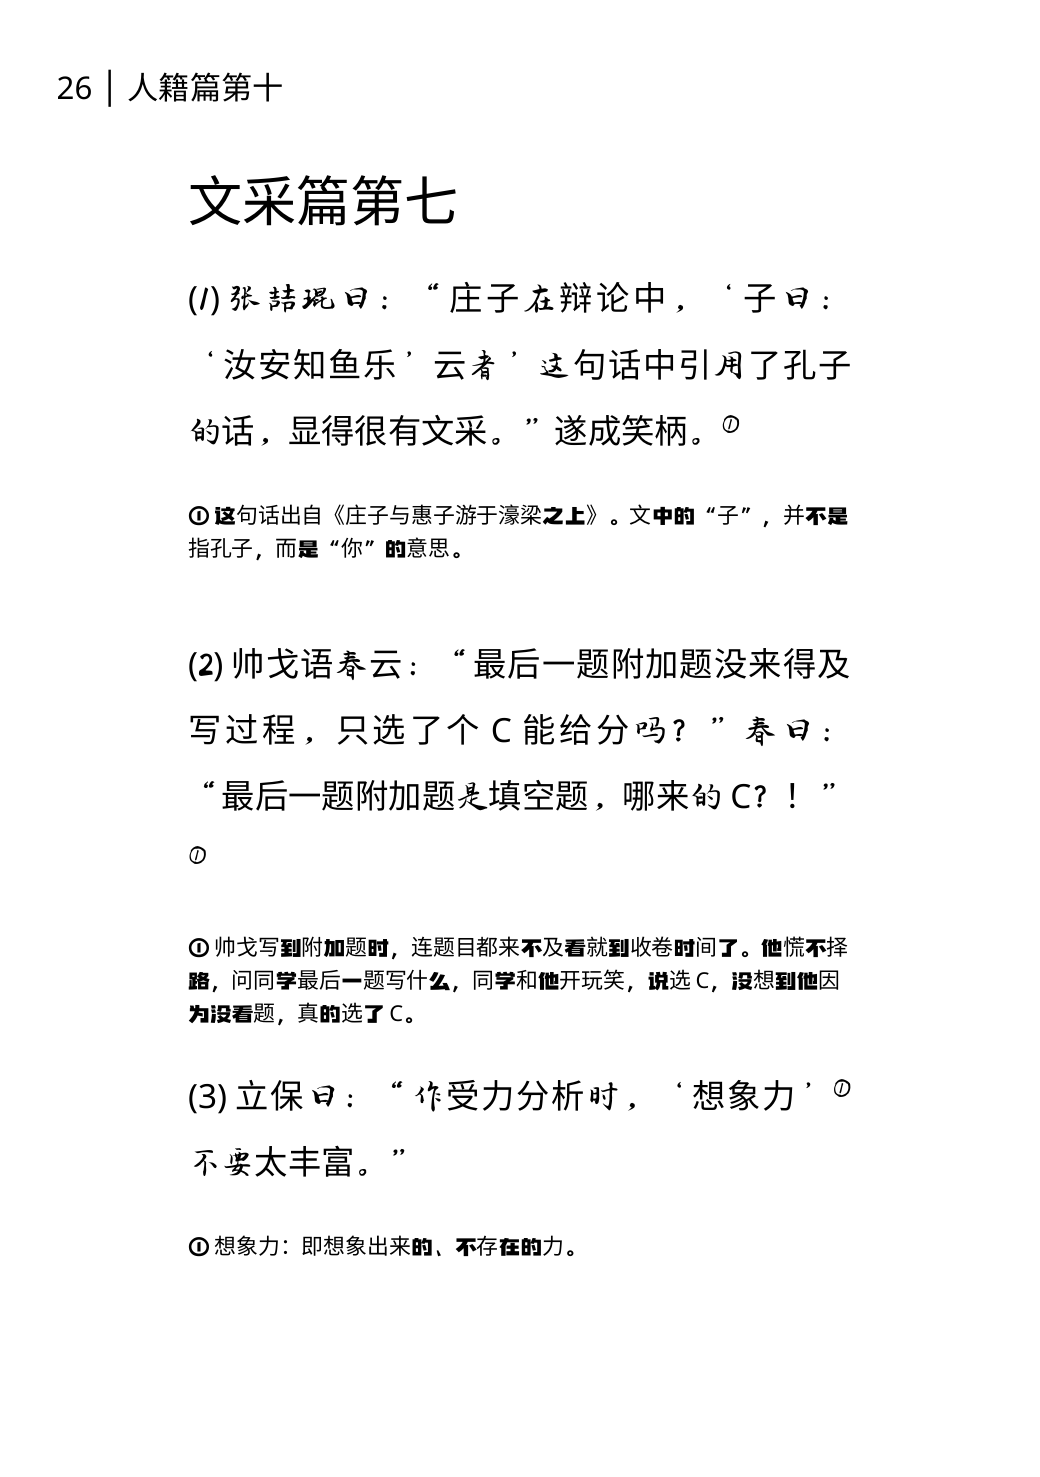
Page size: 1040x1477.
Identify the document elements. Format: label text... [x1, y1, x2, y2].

text ①想象力：即想象出来的、不存在的力。 [188, 1230, 852, 1263]
list 帅戈语春云：“最后一题附加题没来得及写过程，只选了个C能给分吗？”春曰：“最后一题附加题是填空题，哪来的C？！”① [188, 632, 852, 898]
text 文采篇第七 [188, 166, 852, 233]
text ①帅戈写到附加题时，连题目都来不及看就到收卷时间了。他慌不择路，问同学最后一题写什么，同学和他开玩笑，说选C，没想到他因为没看题，真的选了C。 [188, 931, 852, 1031]
list 立保曰：“作受力分析时，‘想象力’①不要太丰富。” [188, 1064, 852, 1197]
list 张喆琨曰：“庄子在辩论中，‘子曰：‘汝安知鱼乐’云者’这句话中引用了孔子的话，显得很有文采。”遂成笑柄。① [188, 266, 852, 466]
text ①这句话出自《庄子与惠子游于濠梁之上》。文中的“子”，并不是指孔子，而是“你”的意思。 [188, 499, 852, 565]
